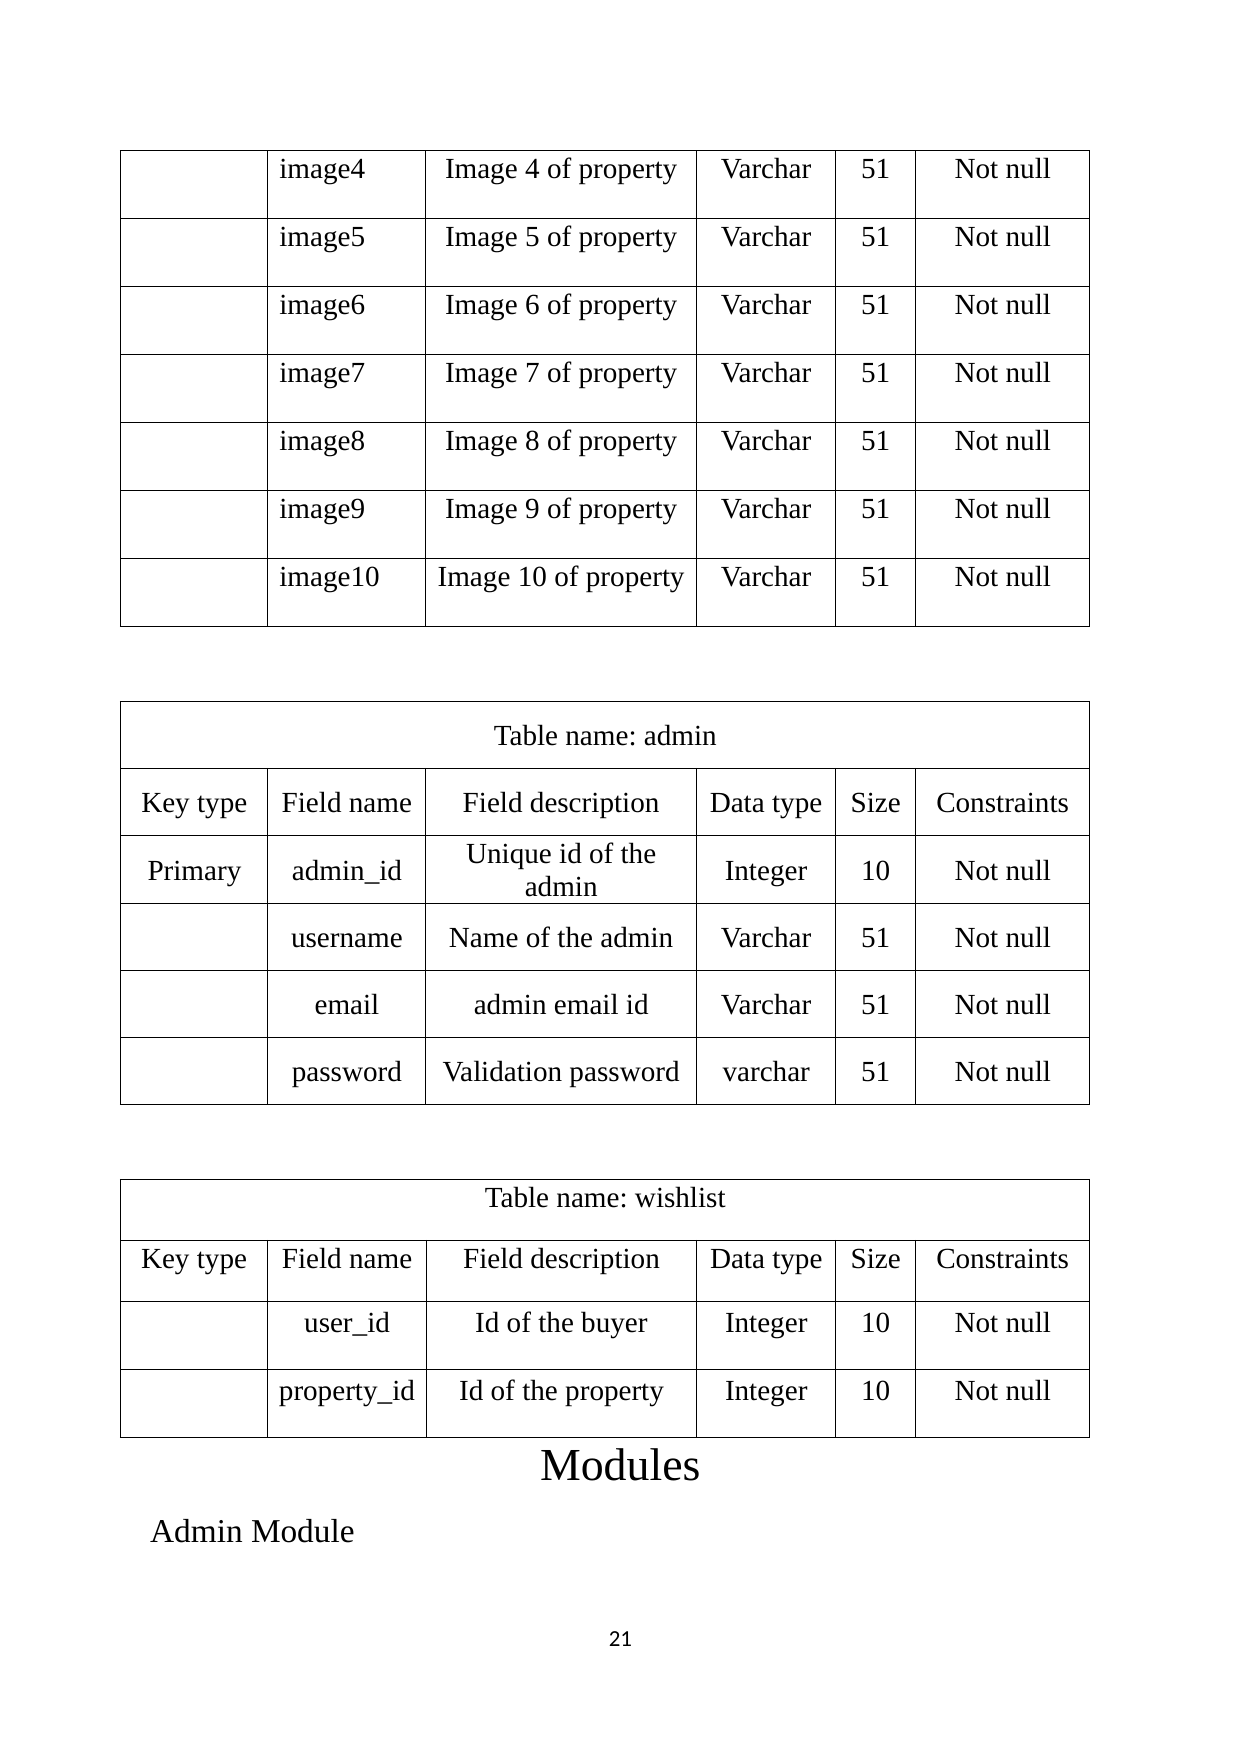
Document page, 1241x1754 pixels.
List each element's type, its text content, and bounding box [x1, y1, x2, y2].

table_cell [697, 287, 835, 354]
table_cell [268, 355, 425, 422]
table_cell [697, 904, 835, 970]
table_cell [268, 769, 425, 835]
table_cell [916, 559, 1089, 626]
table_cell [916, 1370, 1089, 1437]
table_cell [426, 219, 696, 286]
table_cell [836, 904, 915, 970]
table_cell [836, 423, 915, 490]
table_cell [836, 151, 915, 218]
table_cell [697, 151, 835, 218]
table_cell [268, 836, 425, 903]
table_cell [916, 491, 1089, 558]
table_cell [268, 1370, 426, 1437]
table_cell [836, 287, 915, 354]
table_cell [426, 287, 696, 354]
text Modules [150, 1438, 1090, 1490]
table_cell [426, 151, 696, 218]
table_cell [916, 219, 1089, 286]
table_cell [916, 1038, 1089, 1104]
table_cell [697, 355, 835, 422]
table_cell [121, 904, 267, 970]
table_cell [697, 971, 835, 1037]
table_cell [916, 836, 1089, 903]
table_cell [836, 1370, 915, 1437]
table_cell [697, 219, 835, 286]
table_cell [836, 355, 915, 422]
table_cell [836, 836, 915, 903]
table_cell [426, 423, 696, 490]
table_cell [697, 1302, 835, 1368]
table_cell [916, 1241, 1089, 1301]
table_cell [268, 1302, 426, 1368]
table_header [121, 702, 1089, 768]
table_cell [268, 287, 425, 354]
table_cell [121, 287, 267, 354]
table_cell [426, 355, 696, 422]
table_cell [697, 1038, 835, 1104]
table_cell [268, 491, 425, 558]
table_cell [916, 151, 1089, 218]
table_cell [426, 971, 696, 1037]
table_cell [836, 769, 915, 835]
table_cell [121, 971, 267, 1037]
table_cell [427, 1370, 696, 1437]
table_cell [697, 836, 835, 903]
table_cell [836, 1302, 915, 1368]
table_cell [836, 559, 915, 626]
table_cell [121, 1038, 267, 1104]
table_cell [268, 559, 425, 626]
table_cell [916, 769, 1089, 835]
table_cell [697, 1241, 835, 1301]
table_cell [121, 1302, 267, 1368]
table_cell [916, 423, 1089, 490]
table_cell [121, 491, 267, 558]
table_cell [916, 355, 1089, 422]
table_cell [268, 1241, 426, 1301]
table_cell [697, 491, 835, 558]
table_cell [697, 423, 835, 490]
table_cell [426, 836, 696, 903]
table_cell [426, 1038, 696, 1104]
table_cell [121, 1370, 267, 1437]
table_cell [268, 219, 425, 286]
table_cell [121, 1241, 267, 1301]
text Admin Module [150, 1511, 1090, 1549]
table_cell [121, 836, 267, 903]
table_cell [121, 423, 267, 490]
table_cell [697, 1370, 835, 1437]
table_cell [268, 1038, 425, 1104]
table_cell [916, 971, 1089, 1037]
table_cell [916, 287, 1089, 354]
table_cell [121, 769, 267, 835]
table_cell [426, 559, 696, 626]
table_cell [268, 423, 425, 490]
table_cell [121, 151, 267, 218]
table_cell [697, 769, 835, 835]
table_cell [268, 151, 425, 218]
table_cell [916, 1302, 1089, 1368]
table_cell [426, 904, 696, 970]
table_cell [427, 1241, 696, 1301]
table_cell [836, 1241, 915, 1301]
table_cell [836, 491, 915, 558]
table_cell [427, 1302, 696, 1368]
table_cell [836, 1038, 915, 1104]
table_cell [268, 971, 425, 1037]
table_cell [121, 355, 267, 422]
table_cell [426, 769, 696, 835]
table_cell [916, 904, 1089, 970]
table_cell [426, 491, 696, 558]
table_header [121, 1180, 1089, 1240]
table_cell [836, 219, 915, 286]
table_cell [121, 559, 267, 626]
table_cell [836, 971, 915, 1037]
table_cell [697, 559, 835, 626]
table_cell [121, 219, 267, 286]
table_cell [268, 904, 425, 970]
